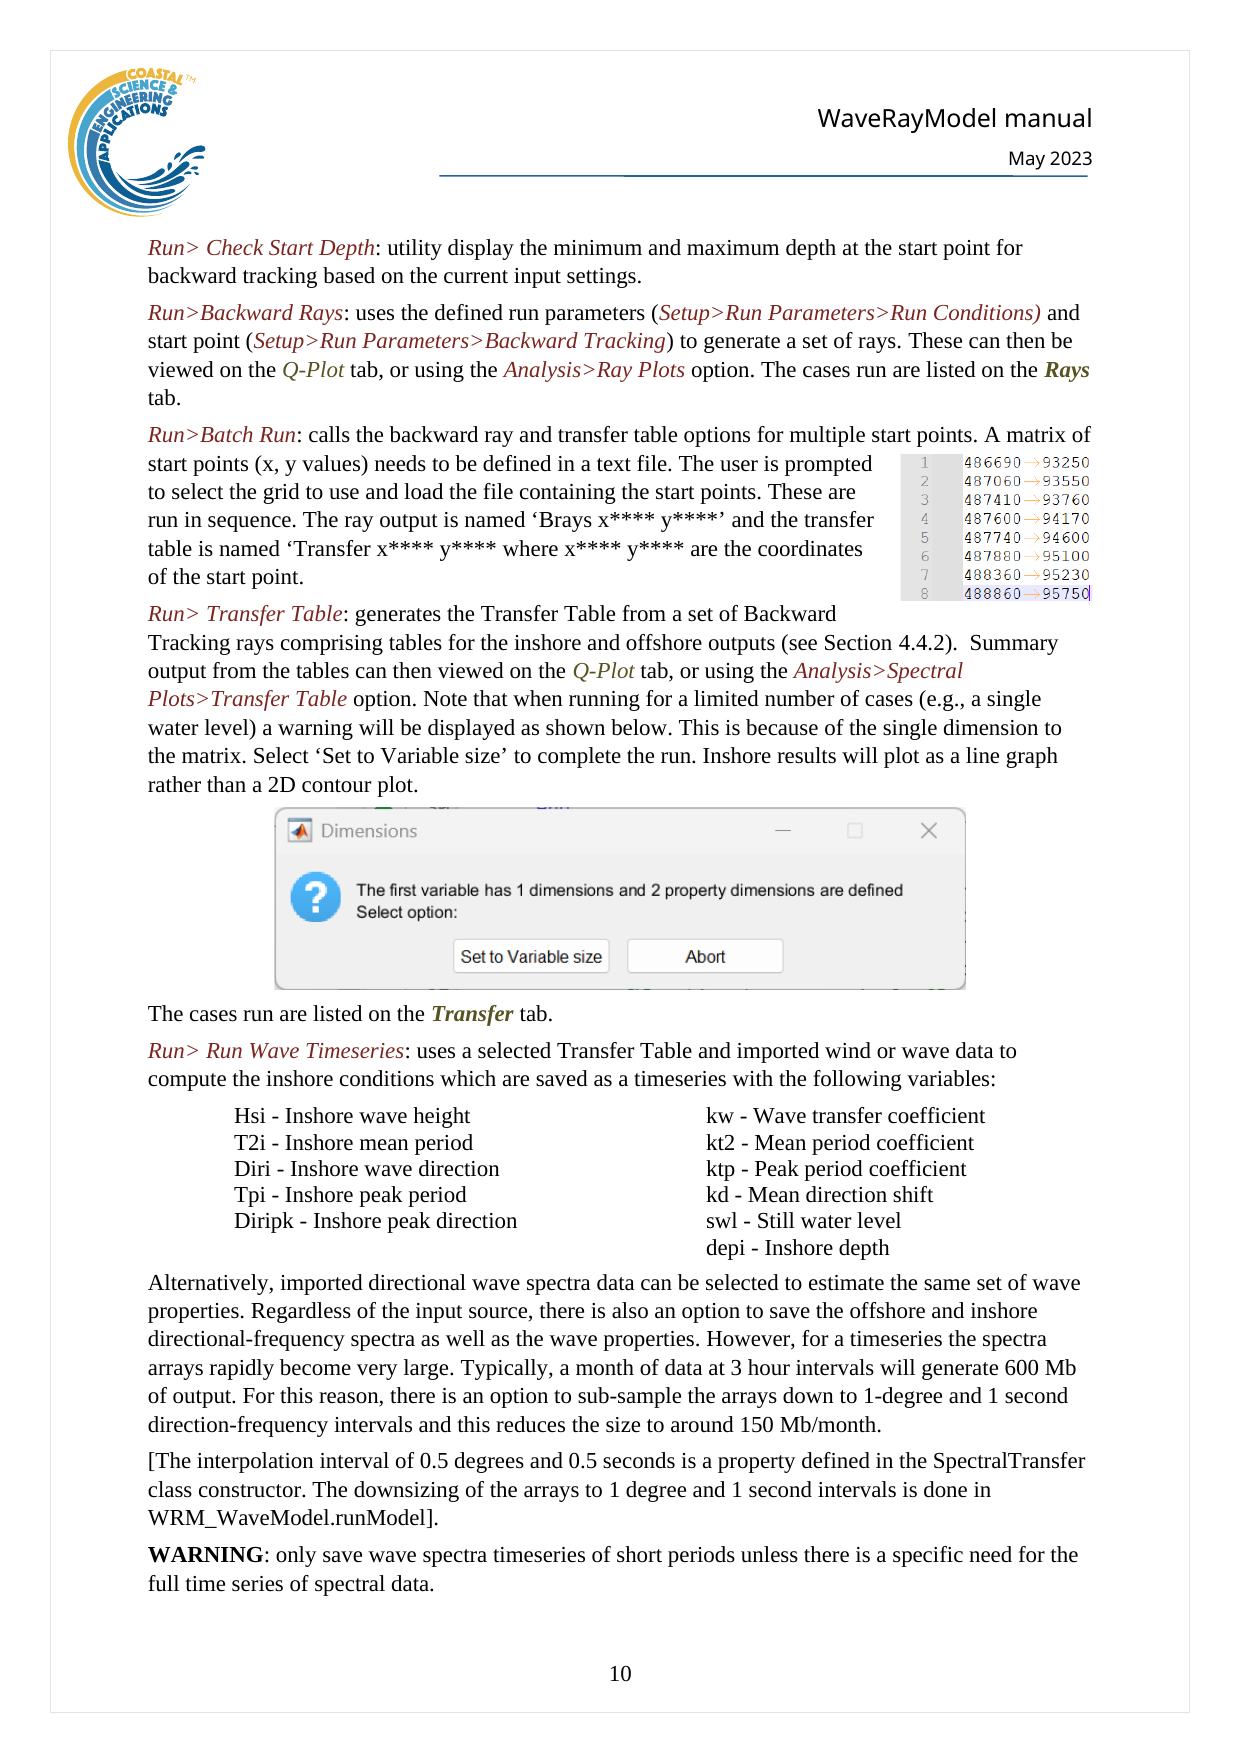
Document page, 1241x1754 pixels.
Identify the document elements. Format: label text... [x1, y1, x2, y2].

text WARNING: only save wave spectra timeseries of short periods unless there is a specific need for the full time series of spectral data. [148, 1541, 1093, 1596]
text Run>Batch Run: calls the backward ray and transfer table options for multiple start points. A matrix of start points (x, y values) needs to be defined in a text file. The user is prompted to select the grid to use and load the file containing the start points. These are run in sequence. The ray output is named ‘Brays x**** y****’ and the transfer table is named ‘Transfer x**** y**** where x**** y**** are the coordinates of the start point. [148, 421, 1093, 590]
text Run> Check Start Depth: utility display the minimum and maximum depth at the start point for backward tracking based on the current input settings. [148, 234, 1093, 289]
picture [900, 454, 1093, 601]
text The cases run are listed on the Transfer tab. [148, 1000, 1093, 1027]
table_header kw - Wave transfer coefficient kt2 - Mean period coefficient ktp - Peak period coefficient kd - Mean direction shift swl - Still water level depi - Inshore depth [620, 1102, 1091, 1269]
text Alternatively, imported directional wave spectra data can be selected to estimate the same set of wave properties. Regardless of the input source, there is also an option to save the offshore and inshore directional-frequency spectra as well as the wave properties. However, for a timeseries the spectra arrays rapidly become very large. Typically, a month of data at 3 hour intervals will generate 600 Mb of output. For this reason, there is an option to sub-sample the arrays down to 1-degree and 1 second direction-frequency intervals and this reduces the size to around 150 Mb/month. [148, 1269, 1093, 1437]
text [The interpolation interval of 0.5 degrees and 0.5 seconds is a property defined in the SpectralTransfer class constructor. The downsizing of the arrays to 1 degree and 1 second intervals is done in WRM_WaveModel.runModel]. [148, 1448, 1093, 1531]
table_header Hsi - Inshore wave height T2i - Inshore mean period Diri - Inshore wave direction Tpi - Inshore peak period Diripk - Inshore peak direction [148, 1102, 619, 1269]
text Run> Transfer Table: generates the Transfer Table from a set of Backward Tracking rays comprising tables for the inshore and offshore outputs (see Section 4.4.2). Summary output from the tables can then viewed on the Q-Plot tab, or using the Analysis>Spectral Plots>Transfer Table option. Note that when running for a limited number of cases (e.g., a single water level) a warning will be displayed as shown below. This is because of the single dimension to the matrix. Select ‘Set to Variable size’ to complete the run. Inshore results will plot as a line graph rather than a 2D contour plot. [148, 600, 1093, 797]
text Run>Backward Rays: uses the defined run parameters (Setup>Run Parameters>Run Conditions) and start point (Setup>Run Parameters>Backward Tracking) to generate a set of rays. These can then be viewed on the Q-Plot tab, or using the Analysis>Ray Plots option. The cases run are listed on the Rays tab. [148, 299, 1093, 411]
picture [274, 807, 966, 990]
text Run> Run Wave Timeseries: uses a selected Transfer Table and imported wind or wave data to compute the inshore conditions which are saved as a timeseries with the following variables: [148, 1037, 1093, 1092]
